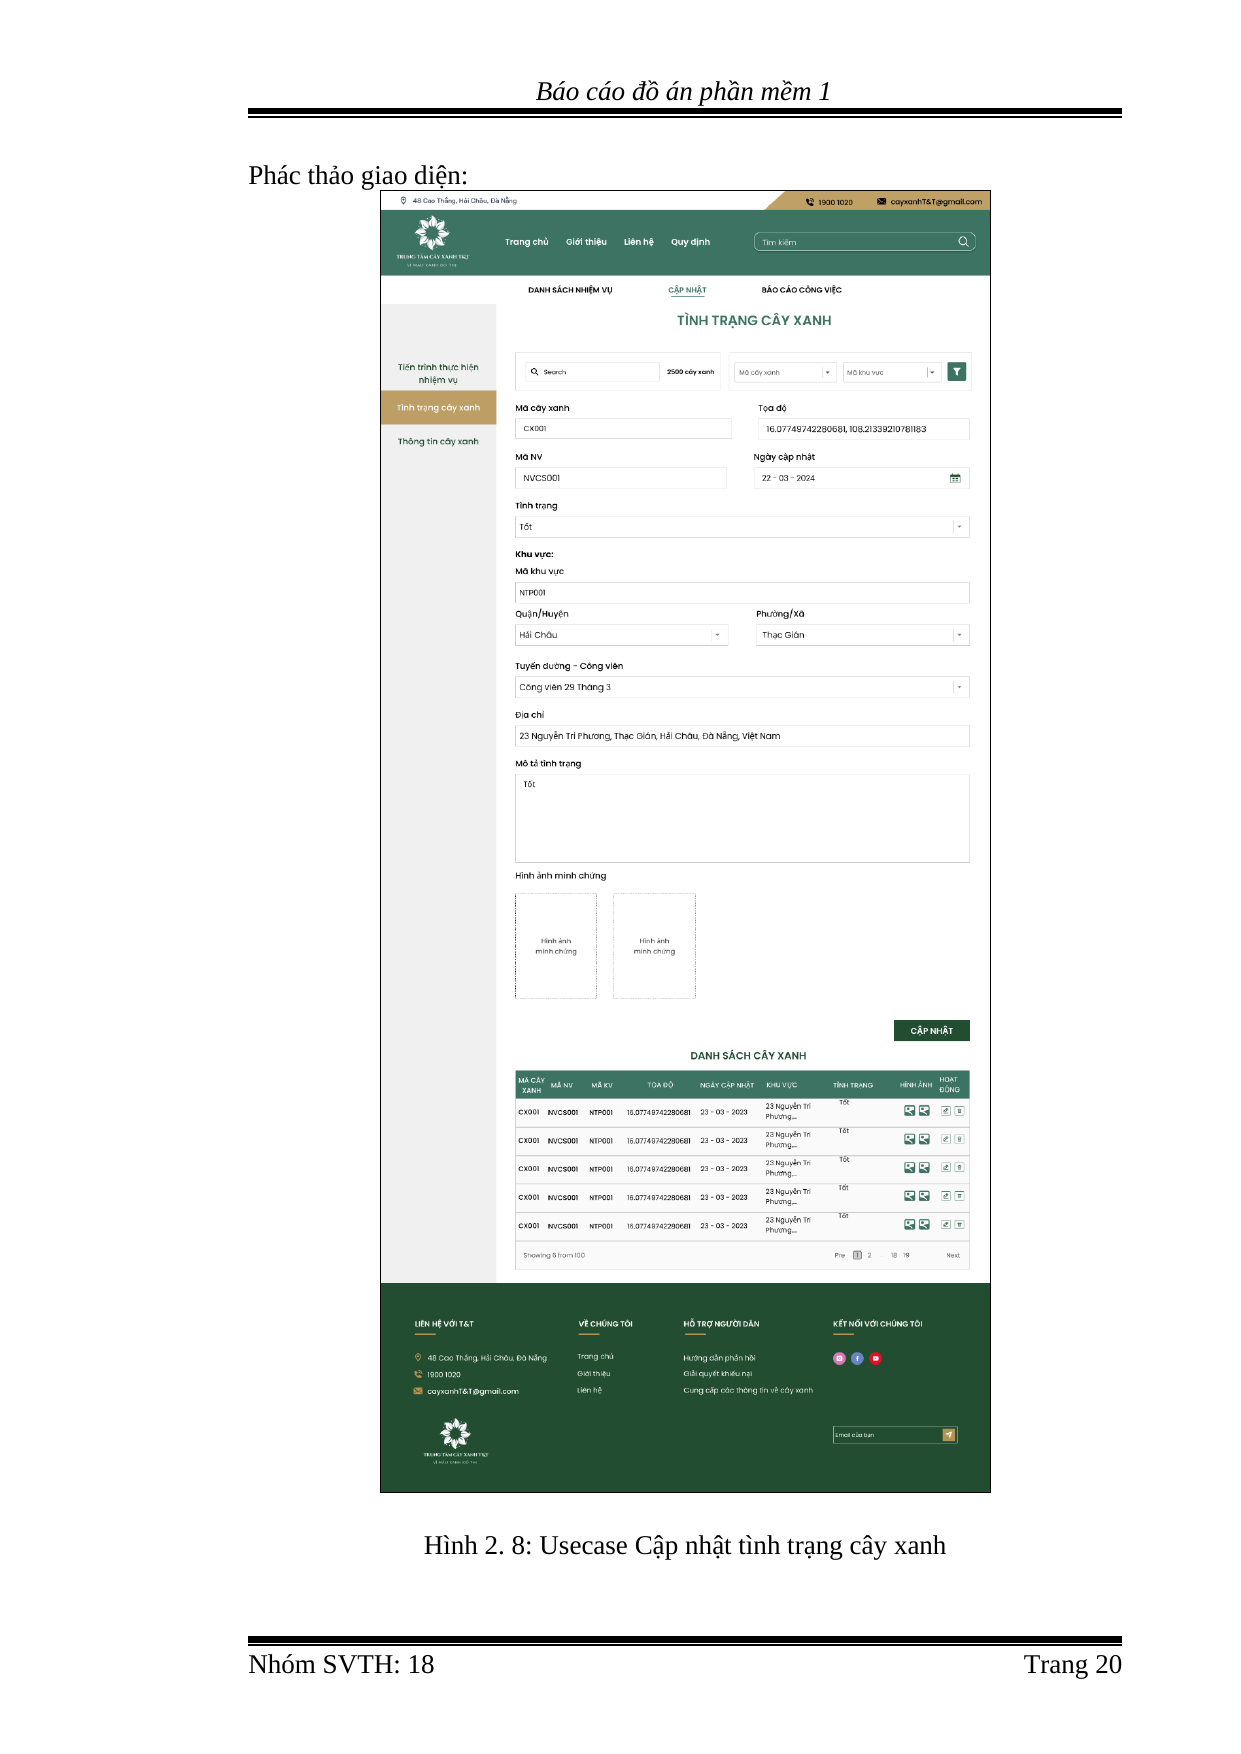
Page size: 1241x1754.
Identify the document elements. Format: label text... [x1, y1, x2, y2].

text Phác thảo giao diện: [248, 159, 1122, 190]
text Hình 2. 8: Usecase Cập nhật tình trạng cây xanh [248, 1529, 1122, 1560]
picture [381, 191, 990, 1492]
